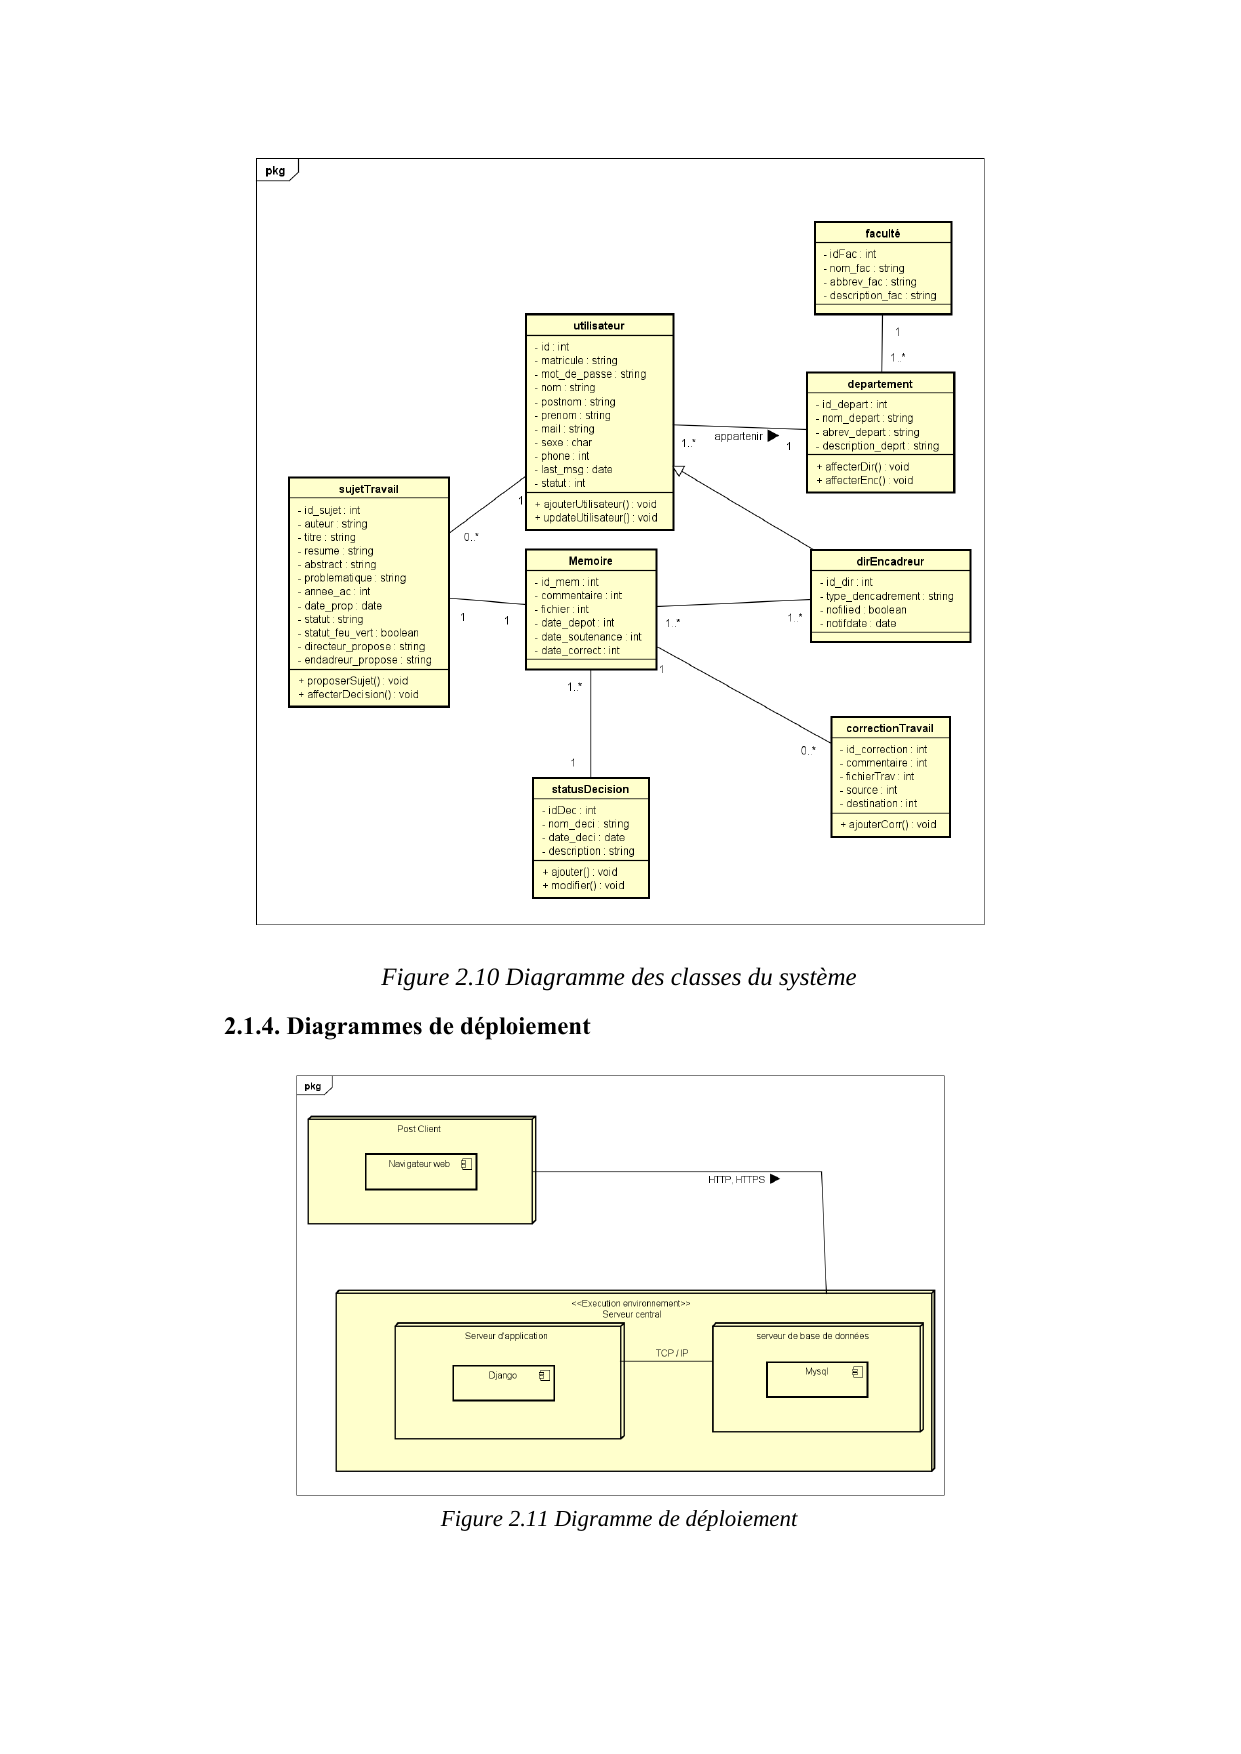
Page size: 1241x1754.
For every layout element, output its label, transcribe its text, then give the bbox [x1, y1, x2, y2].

subtitle 2.1.4. Diagrammes de déploiement [224, 1011, 857, 1040]
text Figure 2.11 Digramme de déploiement [150, 1505, 1090, 1532]
picture [247, 150, 993, 933]
text Figure 2.10 Diagramme des classes du système [150, 962, 1090, 991]
picture [289, 1068, 951, 1502]
